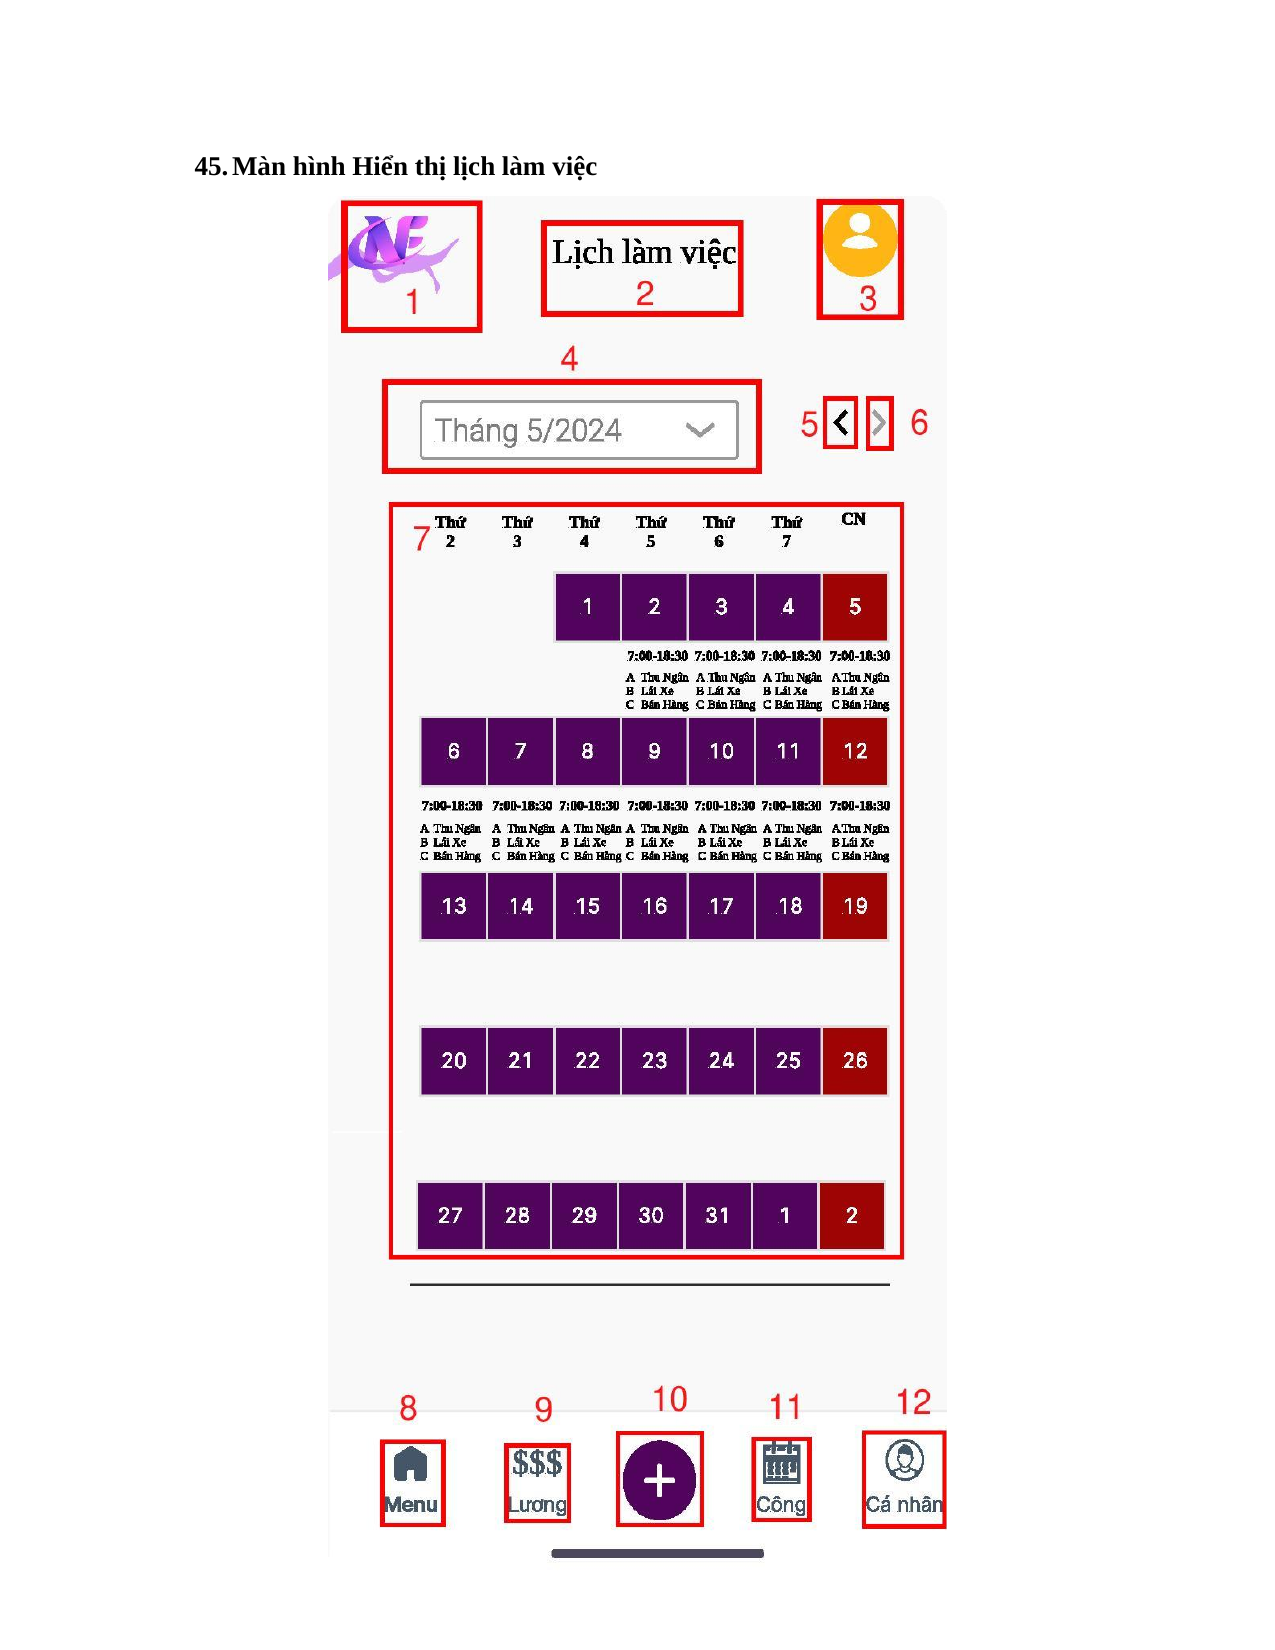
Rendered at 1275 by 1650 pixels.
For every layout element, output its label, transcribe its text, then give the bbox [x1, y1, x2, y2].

list Màn hình Hiển thị lịch làm việc [194, 150, 1125, 181]
picture [328, 196, 947, 1572]
